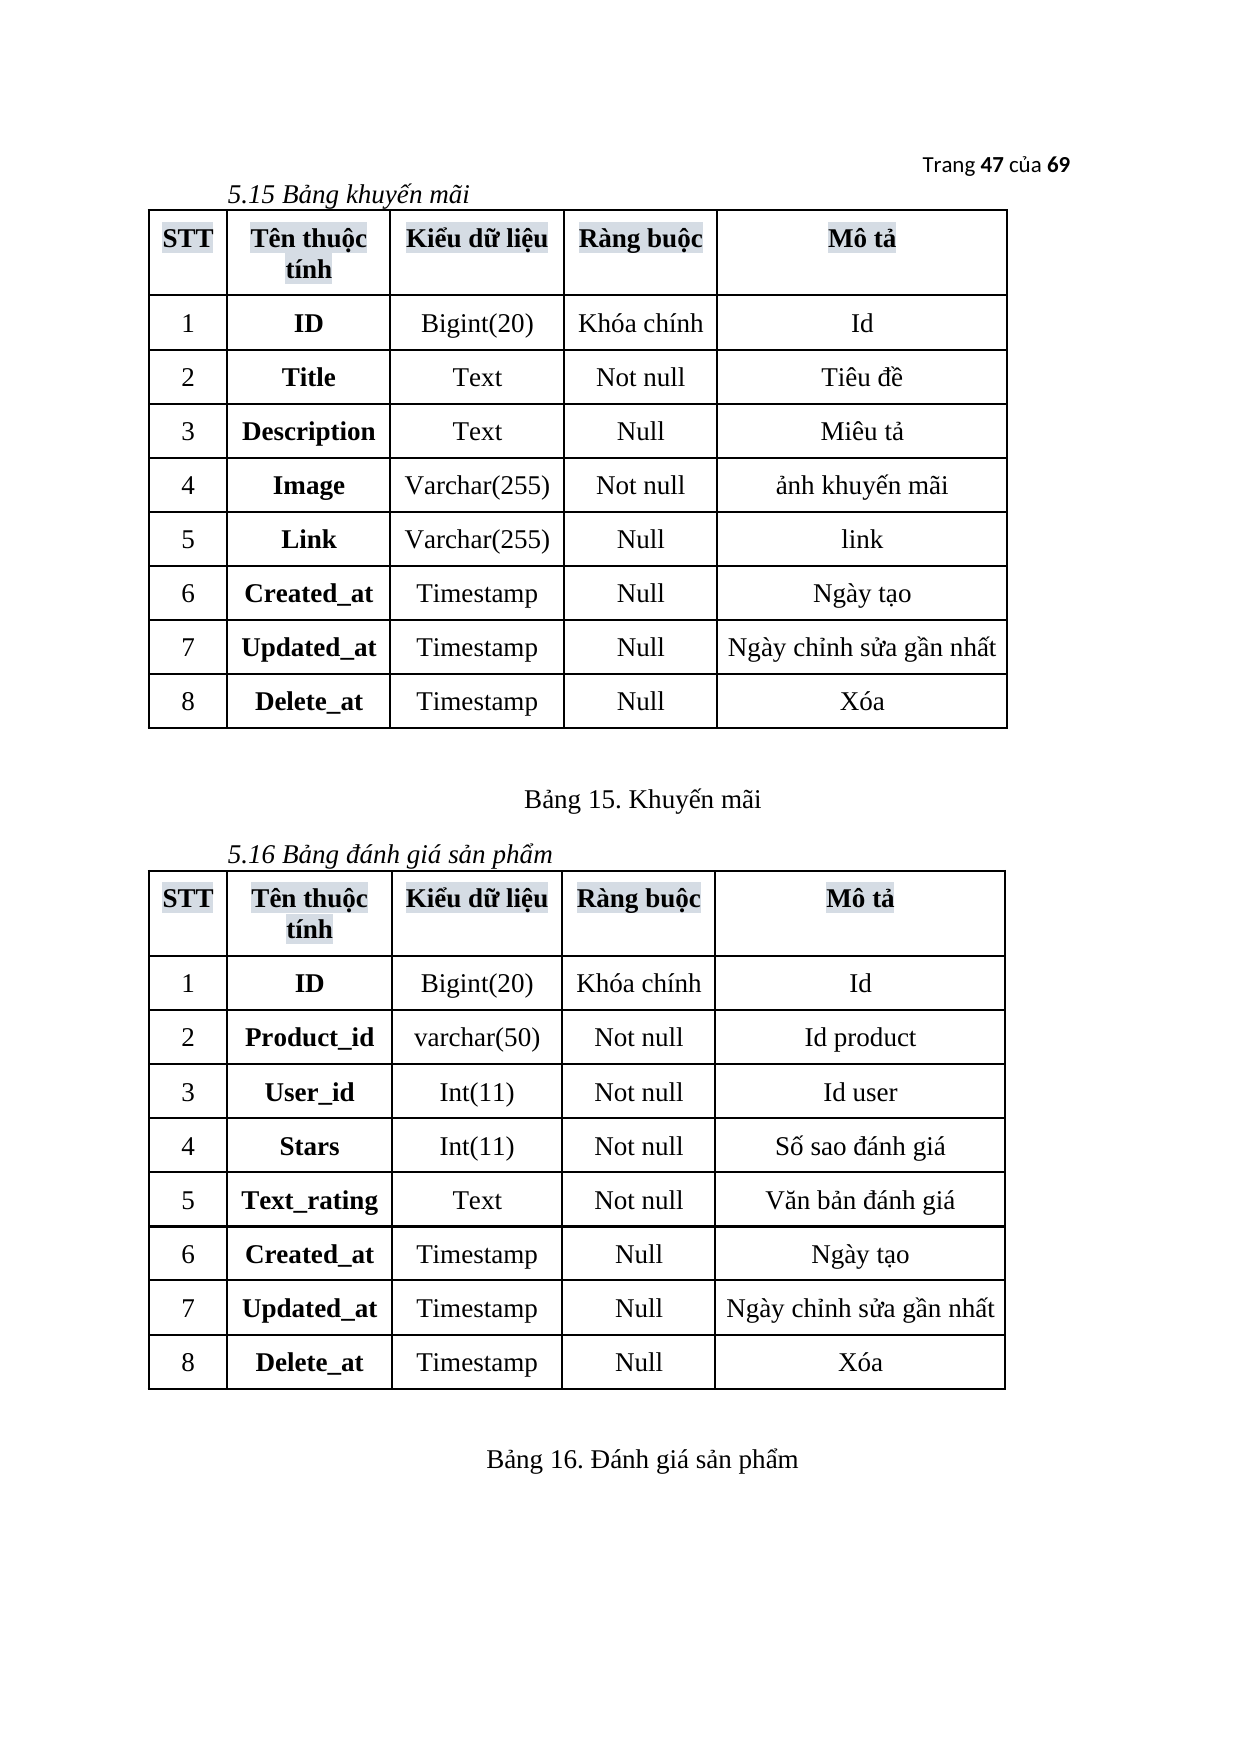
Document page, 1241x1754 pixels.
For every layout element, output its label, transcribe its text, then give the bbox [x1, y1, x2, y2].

text 5.15 Bảng khuyến mãi [228, 178, 1090, 209]
table_cell Image [228, 459, 389, 511]
table_cell Varchar(255) [391, 513, 563, 565]
table_cell Timestamp [391, 675, 563, 727]
table_header Kiểu dữ liệu [393, 872, 561, 955]
table_cell Not null [563, 1065, 714, 1117]
table_cell 3 [150, 405, 226, 457]
table_cell 1 [150, 957, 226, 1009]
table_cell Null [563, 1228, 714, 1279]
table_cell Created_at [228, 567, 389, 619]
table_cell 6 [150, 567, 226, 619]
table_cell Timestamp [391, 621, 563, 673]
table_header Ràng buộc [565, 211, 716, 294]
table_cell Null [563, 1281, 714, 1333]
table_cell 2 [150, 351, 226, 402]
table_cell Stars [228, 1119, 391, 1171]
table_cell Not null [565, 459, 716, 511]
table_cell Description [228, 405, 389, 457]
table_header STT [150, 872, 226, 955]
table_cell Text [391, 351, 563, 402]
table_cell varchar(50) [393, 1011, 561, 1063]
table_cell Updated_at [228, 1281, 391, 1333]
table_cell 4 [150, 1119, 226, 1171]
table_cell 1 [150, 296, 226, 348]
table_cell User_id [228, 1065, 391, 1117]
table_cell Id user [716, 1065, 1004, 1117]
table_cell Bigint(20) [393, 957, 561, 1009]
table_cell Not null [565, 351, 716, 402]
table_cell Not null [563, 1173, 714, 1225]
table_cell Int(11) [393, 1065, 561, 1117]
table_cell 4 [150, 459, 226, 511]
table_cell Varchar(255) [391, 459, 563, 511]
table_cell Not null [563, 1011, 714, 1063]
table_cell Null [565, 675, 716, 727]
table_cell ID [228, 296, 389, 348]
table_cell 5 [150, 513, 226, 565]
table_header Mô tả [718, 211, 1006, 294]
table_cell Ngày chỉnh sửa gần nhất [718, 621, 1006, 673]
text 5.16 Bảng đánh giá sản phẩm [228, 839, 1090, 870]
table_cell 3 [150, 1065, 226, 1117]
table_cell Timestamp [393, 1281, 561, 1333]
table_cell Khóa chính [563, 957, 714, 1009]
table_cell Text [393, 1173, 561, 1225]
table_cell Delete_at [228, 1336, 391, 1387]
table_cell 7 [150, 621, 226, 673]
table_cell Null [565, 567, 716, 619]
table_cell Null [565, 621, 716, 673]
table_cell Xóa [716, 1336, 1004, 1387]
table_cell Id product [716, 1011, 1004, 1063]
table_cell ảnh khuyến mãi [718, 459, 1006, 511]
table_header Tên thuộc tính [228, 872, 391, 955]
table_cell Số sao đánh giá [716, 1119, 1004, 1171]
table_cell Created_at [228, 1228, 391, 1279]
table_cell 6 [150, 1228, 226, 1279]
table_cell Int(11) [393, 1119, 561, 1171]
table_header Tên thuộc tính [228, 211, 389, 294]
table_cell Timestamp [391, 567, 563, 619]
table_cell Timestamp [393, 1336, 561, 1387]
table_cell 8 [150, 675, 226, 727]
table_cell 2 [150, 1011, 226, 1063]
table_cell 8 [150, 1336, 226, 1387]
table_cell Ngày tạo [718, 567, 1006, 619]
table_cell Null [565, 513, 716, 565]
table_cell Id [718, 296, 1006, 348]
table_cell Timestamp [393, 1228, 561, 1279]
table_cell Link [228, 513, 389, 565]
text Trang 47 của 69 [150, 150, 1075, 178]
table_cell Miêu tả [718, 405, 1006, 457]
text Bảng 15. Khuyến mãi [524, 783, 1090, 814]
table_cell Bigint(20) [391, 296, 563, 348]
table_cell Văn bản đánh giá [716, 1173, 1004, 1225]
table_cell Text_rating [228, 1173, 391, 1225]
table_cell Text [391, 405, 563, 457]
table_cell Delete_at [228, 675, 389, 727]
table_cell ID [228, 957, 391, 1009]
table_cell Tiêu đề [718, 351, 1006, 402]
table_cell Ngày tạo [716, 1228, 1004, 1279]
table_cell Title [228, 351, 389, 402]
table_cell 7 [150, 1281, 226, 1333]
table_cell Ngày chỉnh sửa gần nhất [716, 1281, 1004, 1333]
table_cell Id [716, 957, 1004, 1009]
table_header Mô tả [716, 872, 1004, 955]
table_cell Not null [563, 1119, 714, 1171]
table_header Kiểu dữ liệu [391, 211, 563, 294]
text Bảng 16. Đánh giá sản phẩm [486, 1443, 1090, 1474]
table_cell Product_id [228, 1011, 391, 1063]
table_cell link [718, 513, 1006, 565]
table_header Ràng buộc [563, 872, 714, 955]
table_header STT [150, 211, 226, 294]
table_cell Null [563, 1336, 714, 1387]
table_cell 5 [150, 1173, 226, 1225]
table_cell Updated_at [228, 621, 389, 673]
table_cell Khóa chính [565, 296, 716, 348]
table_cell Xóa [718, 675, 1006, 727]
table_cell Null [565, 405, 716, 457]
